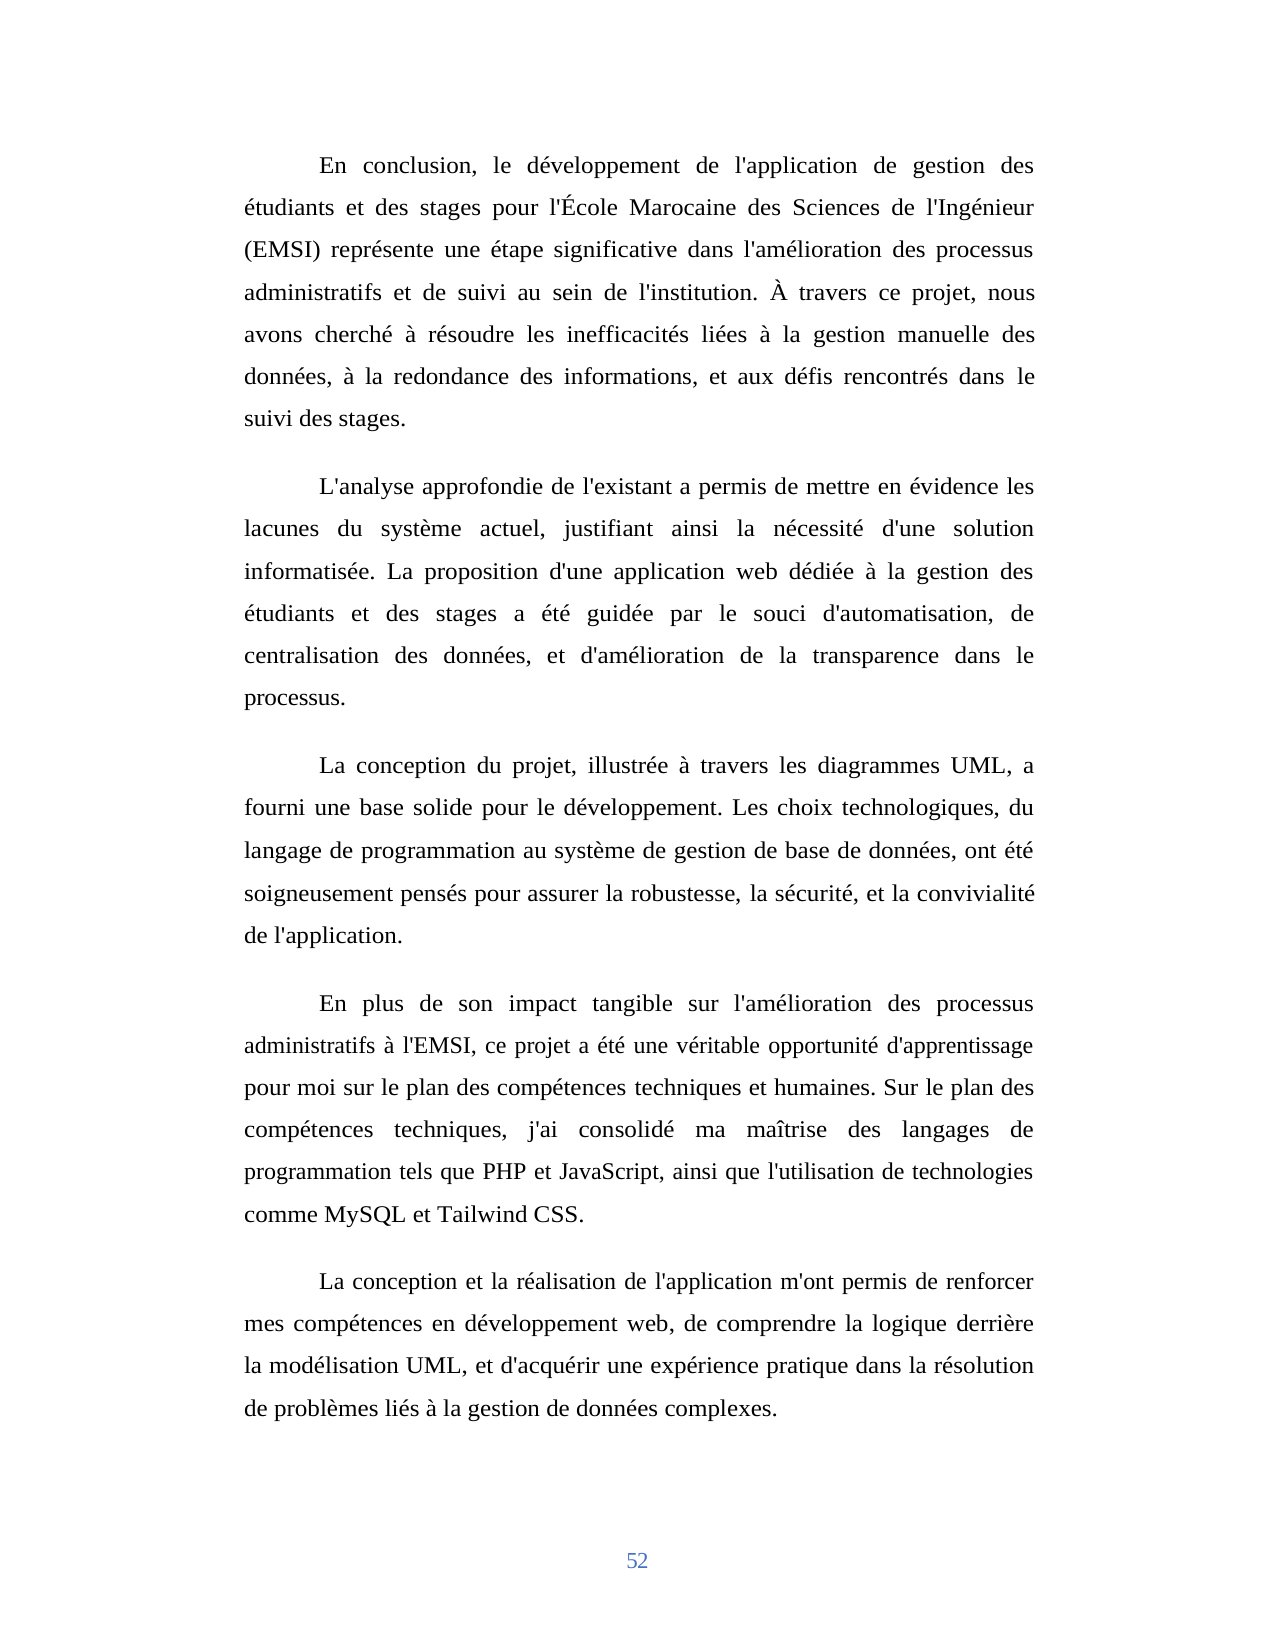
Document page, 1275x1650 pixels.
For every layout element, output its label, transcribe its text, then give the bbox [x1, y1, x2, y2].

text En conclusion, le développement de l'application de gestion des étudiants et des stages pour l'École Marocaine des Sciences de l'Ingénieur (EMSI) représente une étape significative dans l'amélioration des processus administratifs et de suivi au sein de l'institution. À travers ce projet, nous avons cherché à résoudre les inefficacités liées à la gestion manuelle des données, à la redondance des informations, et aux défis rencontrés dans le suivi des stages. [244, 151, 1035, 432]
text La conception et la réalisation de l'application m'ont permis de renforcer mes compétences en développement web, de comprendre la logique derrière la modélisation UML, et d'acquérir une expérience pratique dans la résolution de problèmes liés à la gestion de données complexes. [244, 1267, 1035, 1421]
text L'analyse approfondie de l'existant a permis de mettre en évidence les lacunes du système actuel, justifiant ainsi la nécessité d'une solution informatisée. La proposition d'une application web dédiée à la gestion des étudiants et des stages a été guidée par le souci d'automatisation, de centralisation des données, et d'amélioration de la transparence dans le processus. [244, 472, 1035, 711]
text En plus de son impact tangible sur l'amélioration des processus administratifs à l'EMSI, ce projet a été une véritable opportunité d'apprentissage pour moi sur le plan des compétences techniques et humaines. Sur le plan des compétences techniques, j'ai consolidé ma maîtrise des langages de programmation tels que PHP et JavaScript, ainsi que l'utilisation de technologies comme MySQL et Tailwind CSS. [244, 989, 1035, 1227]
text La conception du projet, illustrée à travers les diagrammes UML, a fourni une base solide pour le développement. Les choix technologiques, du langage de programmation au système de gestion de base de données, ont été soigneusement pensés pour assurer la robustesse, la sécurité, et la convivialité de l'application. [244, 751, 1036, 949]
